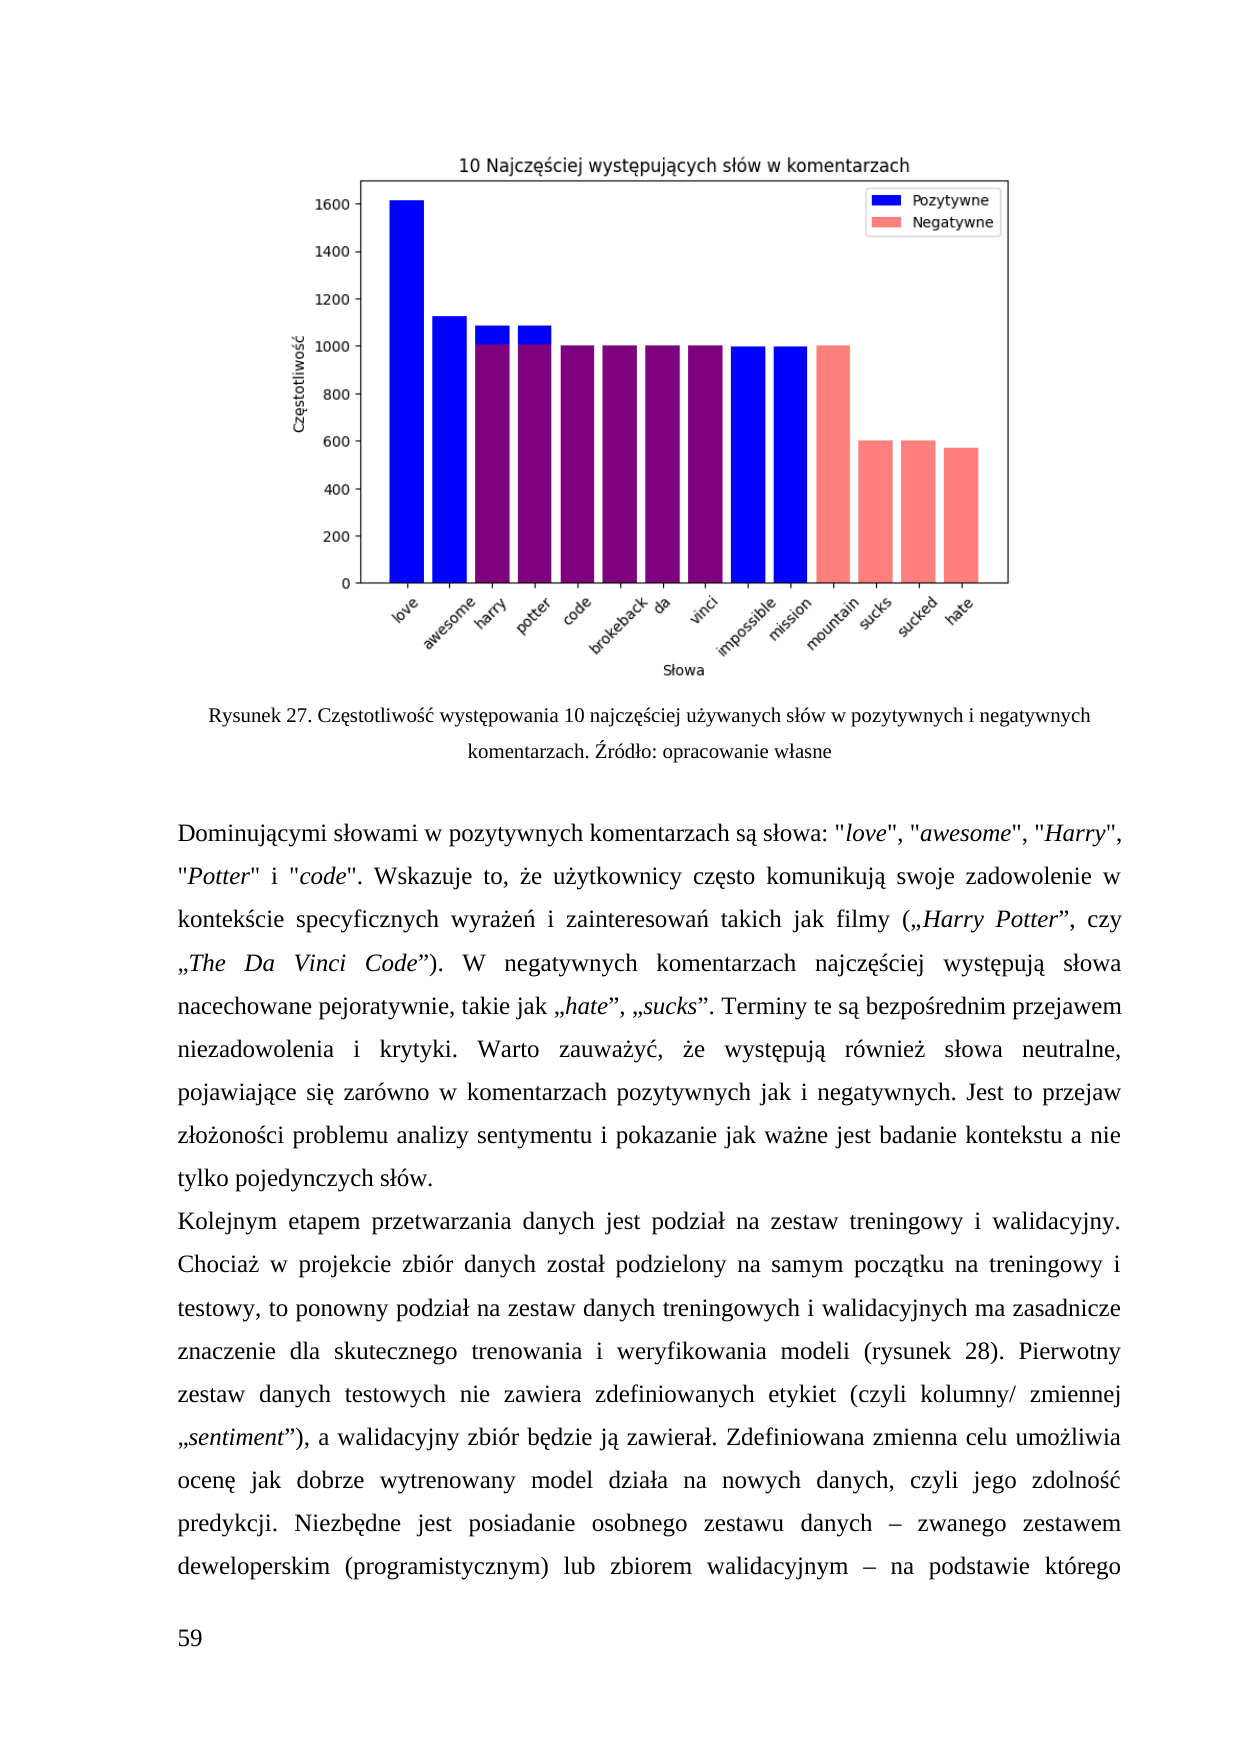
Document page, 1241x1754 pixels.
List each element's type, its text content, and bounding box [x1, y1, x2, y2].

text Dominującymi słowami w pozytywnych komentarzach są słowa: "love", "awesome", "Harry", "Potter" i "code". Wskazuje to, że użytkownicy często komunikują swoje zadowolenie w kontekście specyficznych wyrażeń i zainteresowań takich jak filmy („Harry Potter”, czy „The Da Vinci Code”). W negatywnych komentarzach najczęściej występują słowa nacechowane pejoratywnie, takie jak „hate”, „sucks”. Terminy te są bezpośrednim przejawem niezadowolenia i krytyki. Warto zauważyć, że występują również słowa neutralne, pojawiające się zarówno w komentarzach pozytywnych jak i negatywnych. Jest to przejaw złożoności problemu analizy sentymentu i pokazanie jak ważne jest badanie kontekstu a nie tylko pojedynczych słów. [177, 818, 1122, 1192]
text Rysunek 27. Częstotliwość występowania 10 najczęściej używanych słów w pozytywnych i negatywnych komentarzach. Źródło: opracowanie własne [177, 703, 1122, 763]
picture [282, 147, 1018, 689]
